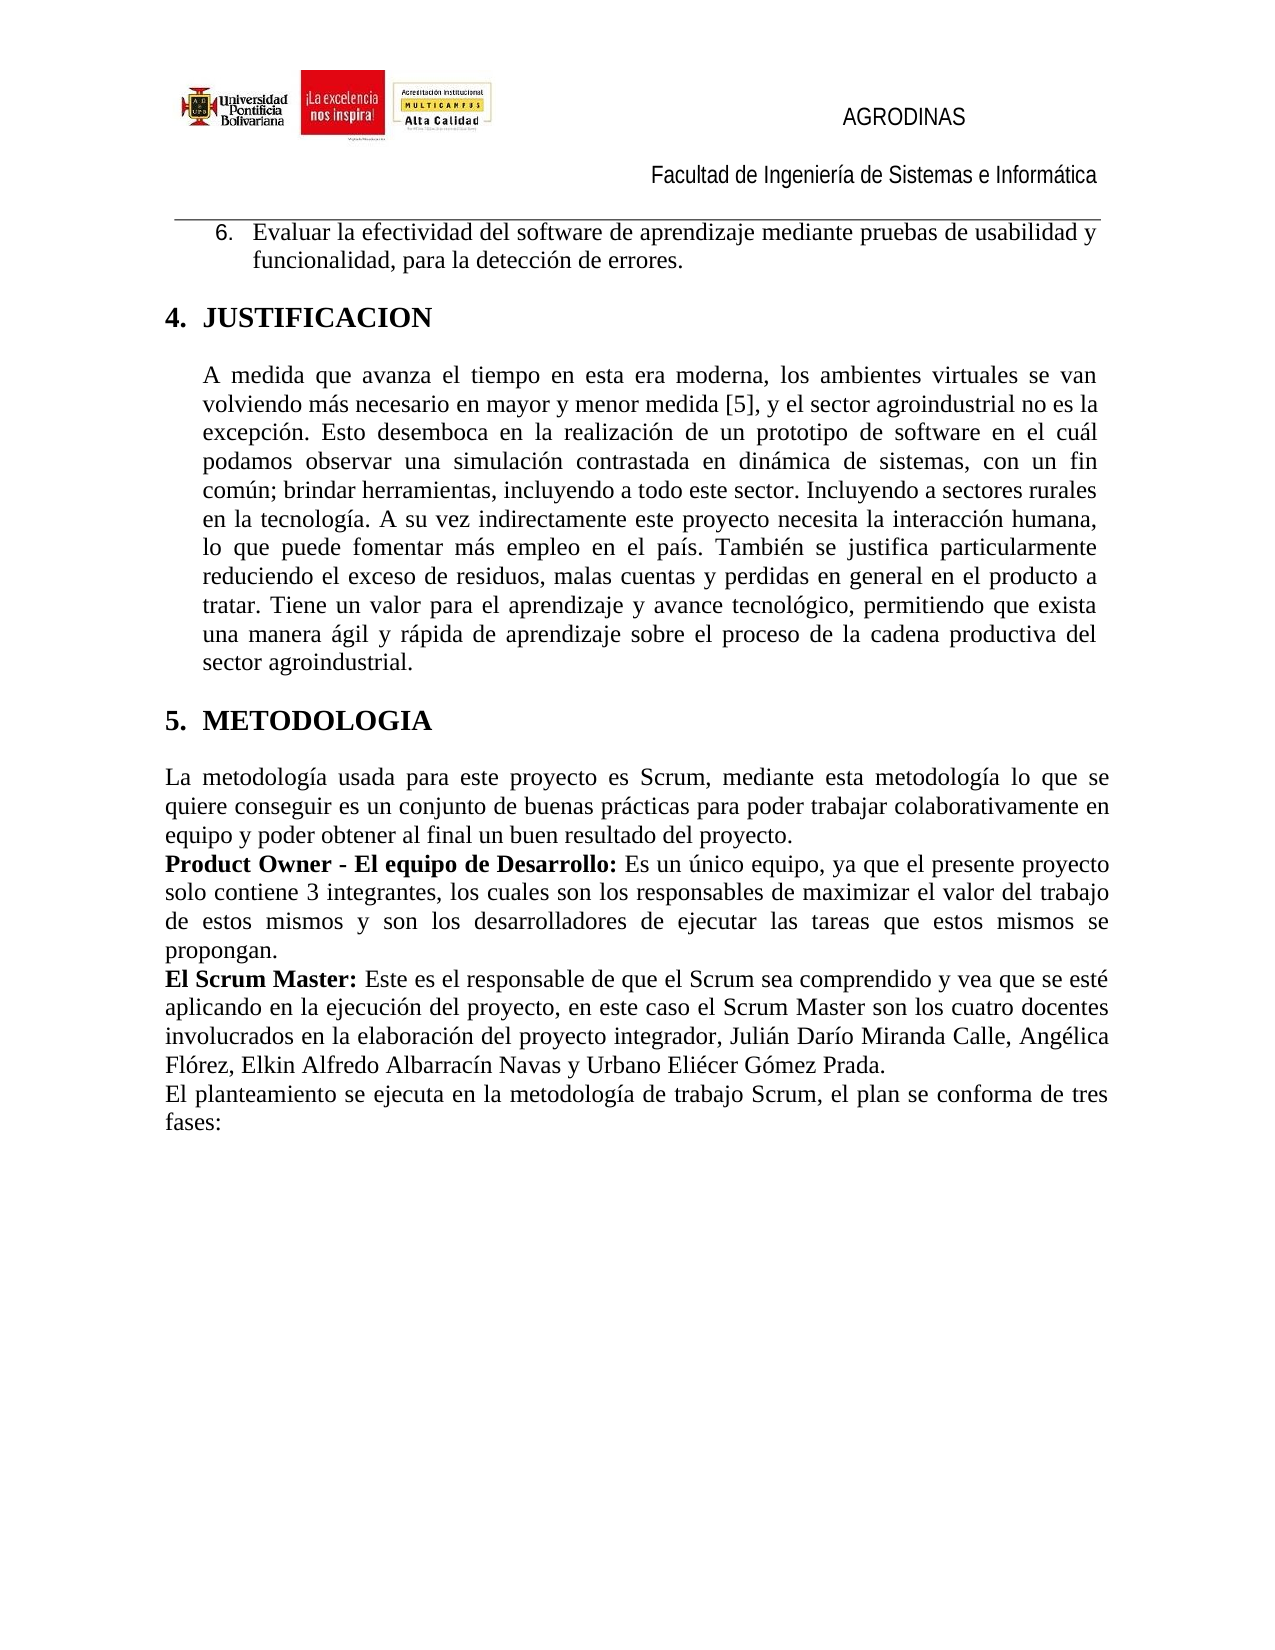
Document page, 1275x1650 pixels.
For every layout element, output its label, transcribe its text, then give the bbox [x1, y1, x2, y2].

picture [172, 70, 497, 147]
list Evaluar la efectividad del software de aprendizaje mediante pruebas de usabilidad y funcionalidad, para la detección de errores. [215, 218, 1098, 274]
text La metodología usada para este proyecto es Scrum, mediante esta metodología lo que se quiere conseguir es un conjunto de buenas prácticas para poder trabajar colaborativamente en equipo y poder obtener al final un buen resultado del proyecto. [165, 762, 1110, 849]
text El planteamiento se ejecuta en la metodología de trabajo Scrum, el plan se conforma de tres fases: [165, 1079, 1110, 1136]
text El Scrum Master: Este es el responsable de que el Scrum sea comprendido y vea que se esté aplicando en la ejecución del proyecto, en este caso el Scrum Master son los cuatro docentes involucrados en la elaboración del proyecto integrador, Julián Darío Miranda Calle, Angélica Flórez, Elkin Alfredo Albarracín Navas y Urbano Eliécer Gómez Prada. [165, 964, 1110, 1079]
list A medida que avanza el tiempo en esta era moderna, los ambientes virtuales se van volviendo más necesario en mayor y menor medida [5], y el sector agroindustrial no es la excepción. Esto desemboca en la realización de un prototipo de software en el cuál podamos observar una simulación contrastada en dinámica de sistemas, con un fin común; brindar herramientas, incluyendo a todo este sector. Incluyendo a sectores rurales en la tecnología. A su vez indirectamente este proyecto necesita la interacción humana, lo que puede fomentar más empleo en el país. También se justifica particularmente reduciendo el exceso de residuos, malas cuentas y perdidas en general en el producto a tratar. Tiene un valor para el aprendizaje y avance tecnológico, permitiendo que exista una manera ágil y rápida de aprendizaje sobre el proceso de la cadena productiva del sector agroindustrial. [202, 360, 1098, 676]
text Product Owner - El equipo de Desarrollo: Es un único equipo, ya que el presente proyecto solo contiene 3 integrantes, los cuales son los responsables de maximizar el valor del trabajo de estos mismos y son los desarrolladores de ejecutar las tareas que estos mismos se propongan. [165, 849, 1110, 964]
subtitle METODOLOGIA [165, 703, 1110, 736]
subtitle JUSTIFICACION [165, 300, 1110, 333]
